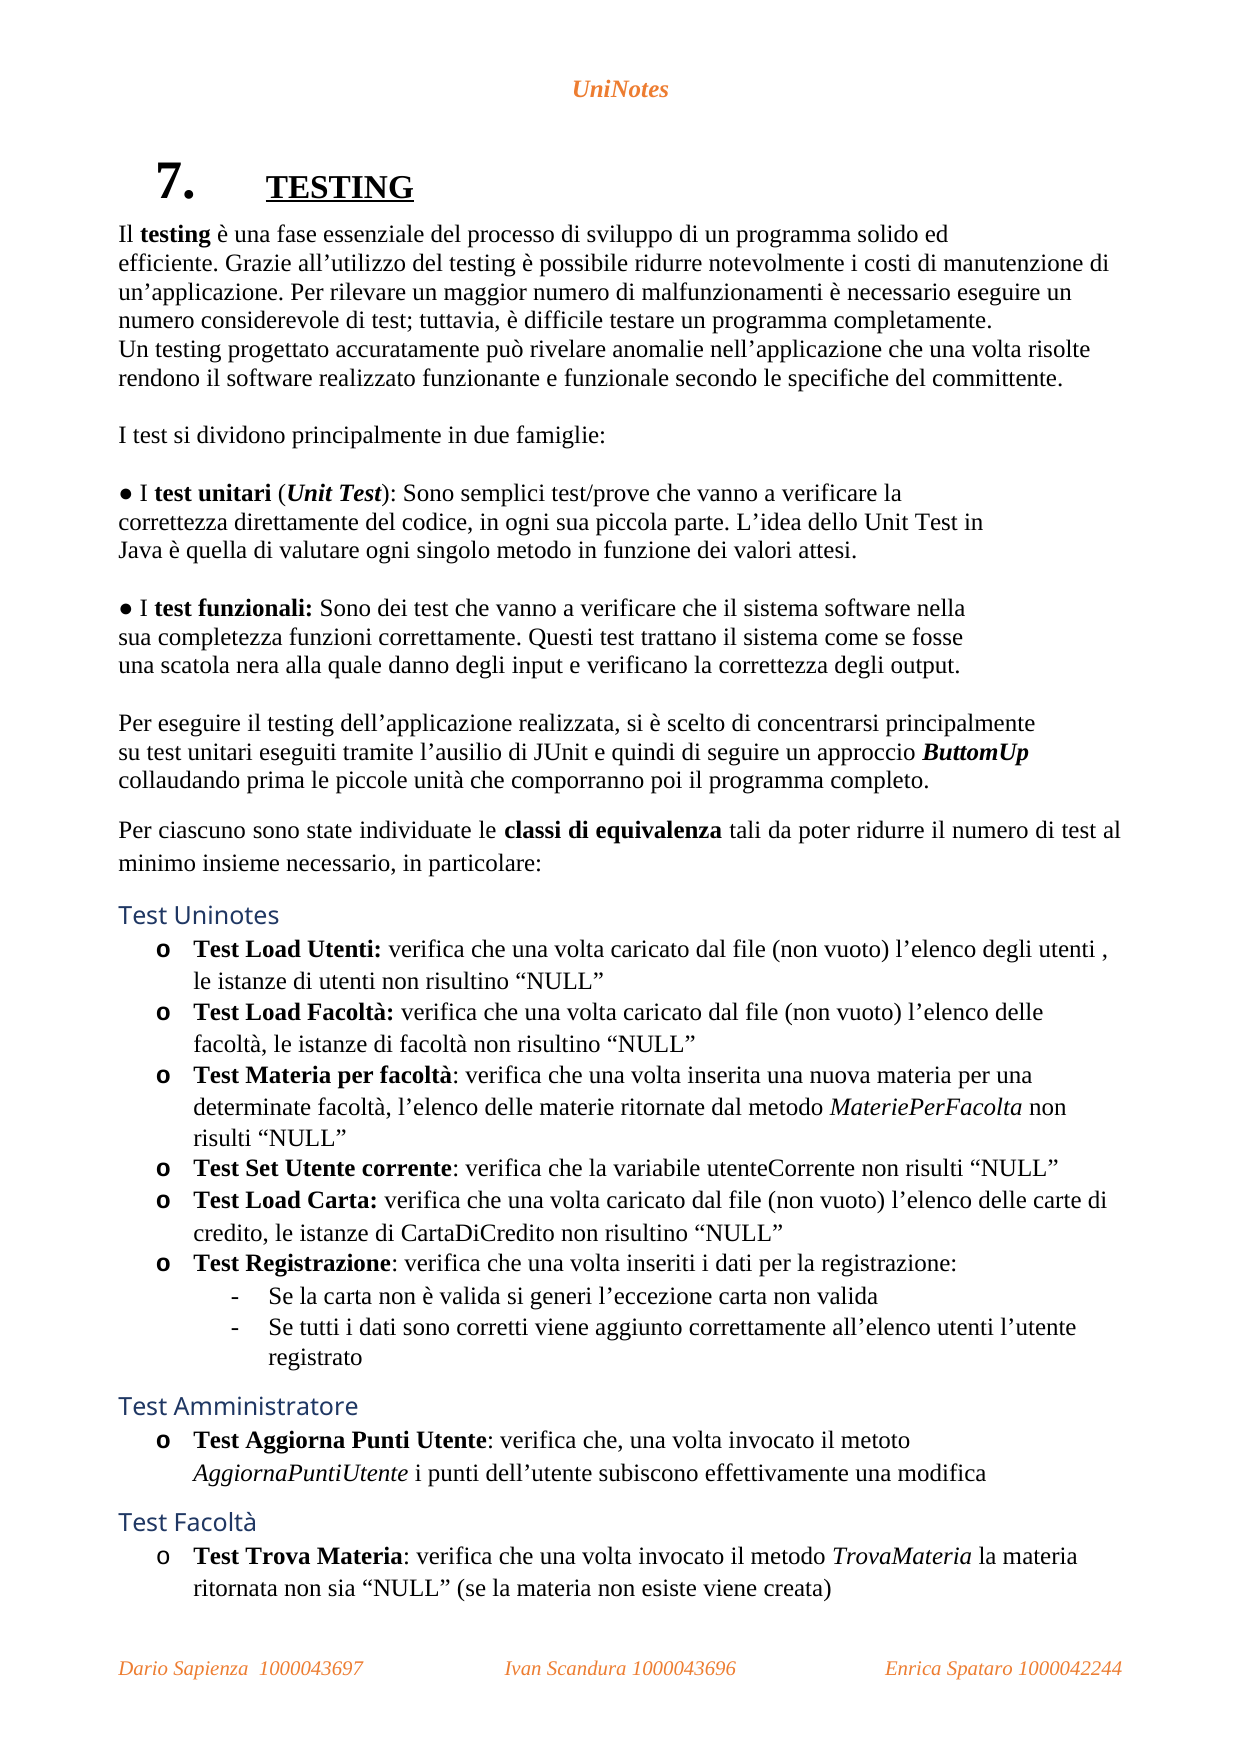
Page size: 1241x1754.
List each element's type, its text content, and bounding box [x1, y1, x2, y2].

text I test si dividono principalmente in due famiglie: [118, 420, 1122, 449]
list Test Materia per facoltà: verifica che una volta inserita una nuova materia per una determinate facoltà, l’elenco delle materie ritornate dal metodo MateriePerFacolta non risulti “NULL” [156, 1060, 1122, 1151]
text Per ciascuno sono state individuate le classi di equivalenza tali da poter ridurre il numero di test al minimo insieme necessario, in particolare: [118, 815, 1122, 877]
list Test Trova Materia: verifica che una volta invocato il metodo TrovaMateria la materia ritornata non sia “NULL” (se la materia non esiste viene creata) [156, 1541, 1122, 1602]
list Se la carta non è valida si generi l’eccezione carta non valida [231, 1281, 1122, 1310]
text ● I test funzionali: Sono dei test che vanno a verificare che il sistema software nella [118, 593, 1122, 622]
subtitle Test Uninotes [118, 898, 1122, 932]
list Test Aggiorna Punti Utente: verifica che, una volta invocato il metoto AggiornaPuntiUtente i punti dell’utente subiscono effettivamente una modifica [156, 1425, 1122, 1486]
list Test Set Utente corrente: verifica che la variabile utenteCorrente non risulti “NULL” [156, 1153, 1122, 1184]
list Test Load Facoltà: verifica che una volta caricato dal file (non vuoto) l’elenco delle facoltà, le istanze di facoltà non risultino “NULL” [156, 997, 1122, 1058]
text su test unitari eseguiti tramite l’ausilio di JUnit e quindi di seguire un approccio ButtomUp [118, 737, 1122, 765]
subtitle TESTING [156, 148, 1122, 210]
text una scatola nera alla quale danno degli input e verificano la correttezza degli output. [118, 650, 1122, 679]
subtitle Test Amministratore [118, 1389, 1122, 1423]
text Un testing progettato accuratamente può rivelare anomalie nell’applicazione che una volta risolte rendono il software realizzato funzionante e funzionale secondo le specifiche del committente. [118, 334, 1122, 392]
text Il testing è una fase essenziale del processo di sviluppo di un programma solido ed [118, 219, 1122, 248]
text Per eseguire il testing dell’applicazione realizzata, si è scelto di concentrarsi principalmente [118, 708, 1122, 737]
text Java è quella di valutare ogni singolo metodo in funzione dei valori attesi. [118, 535, 1122, 564]
subtitle Test Facoltà [118, 1505, 1122, 1539]
list Test Registrazione: verifica che una volta inseriti i dati per la registrazione: [156, 1248, 1122, 1279]
text correttezza direttamente del codice, in ogni sua piccola parte. L’idea dello Unit Test in [118, 507, 1122, 535]
text efficiente. Grazie all’utilizzo del testing è possibile ridurre notevolmente i costi di manutenzione di un’applicazione. Per rilevare un maggior numero di malfunzionamenti è necessario eseguire un numero considerevole di test; tuttavia, è difficile testare un programma completamente. [118, 248, 1122, 334]
list Test Load Carta: verifica che una volta caricato dal file (non vuoto) l’elenco delle carte di credito, le istanze di CartaDiCredito non risultino “NULL” [156, 1186, 1122, 1247]
list Se tutti i dati sono corretti viene aggiunto correttamente all’elenco utenti l’utente registrato [231, 1312, 1122, 1371]
text collaudando prima le piccole unità che comporranno poi il programma completo. [118, 765, 1122, 794]
text ● I test unitari (Unit Test): Sono semplici test/prove che vanno a verificare la [118, 478, 1122, 507]
list Test Load Utenti: verifica che una volta caricato dal file (non vuoto) l’elenco degli utenti , le istanze di utenti non risultino “NULL” [156, 934, 1122, 995]
text sua completezza funzioni correttamente. Questi test trattano il sistema come se fosse [118, 622, 1122, 650]
